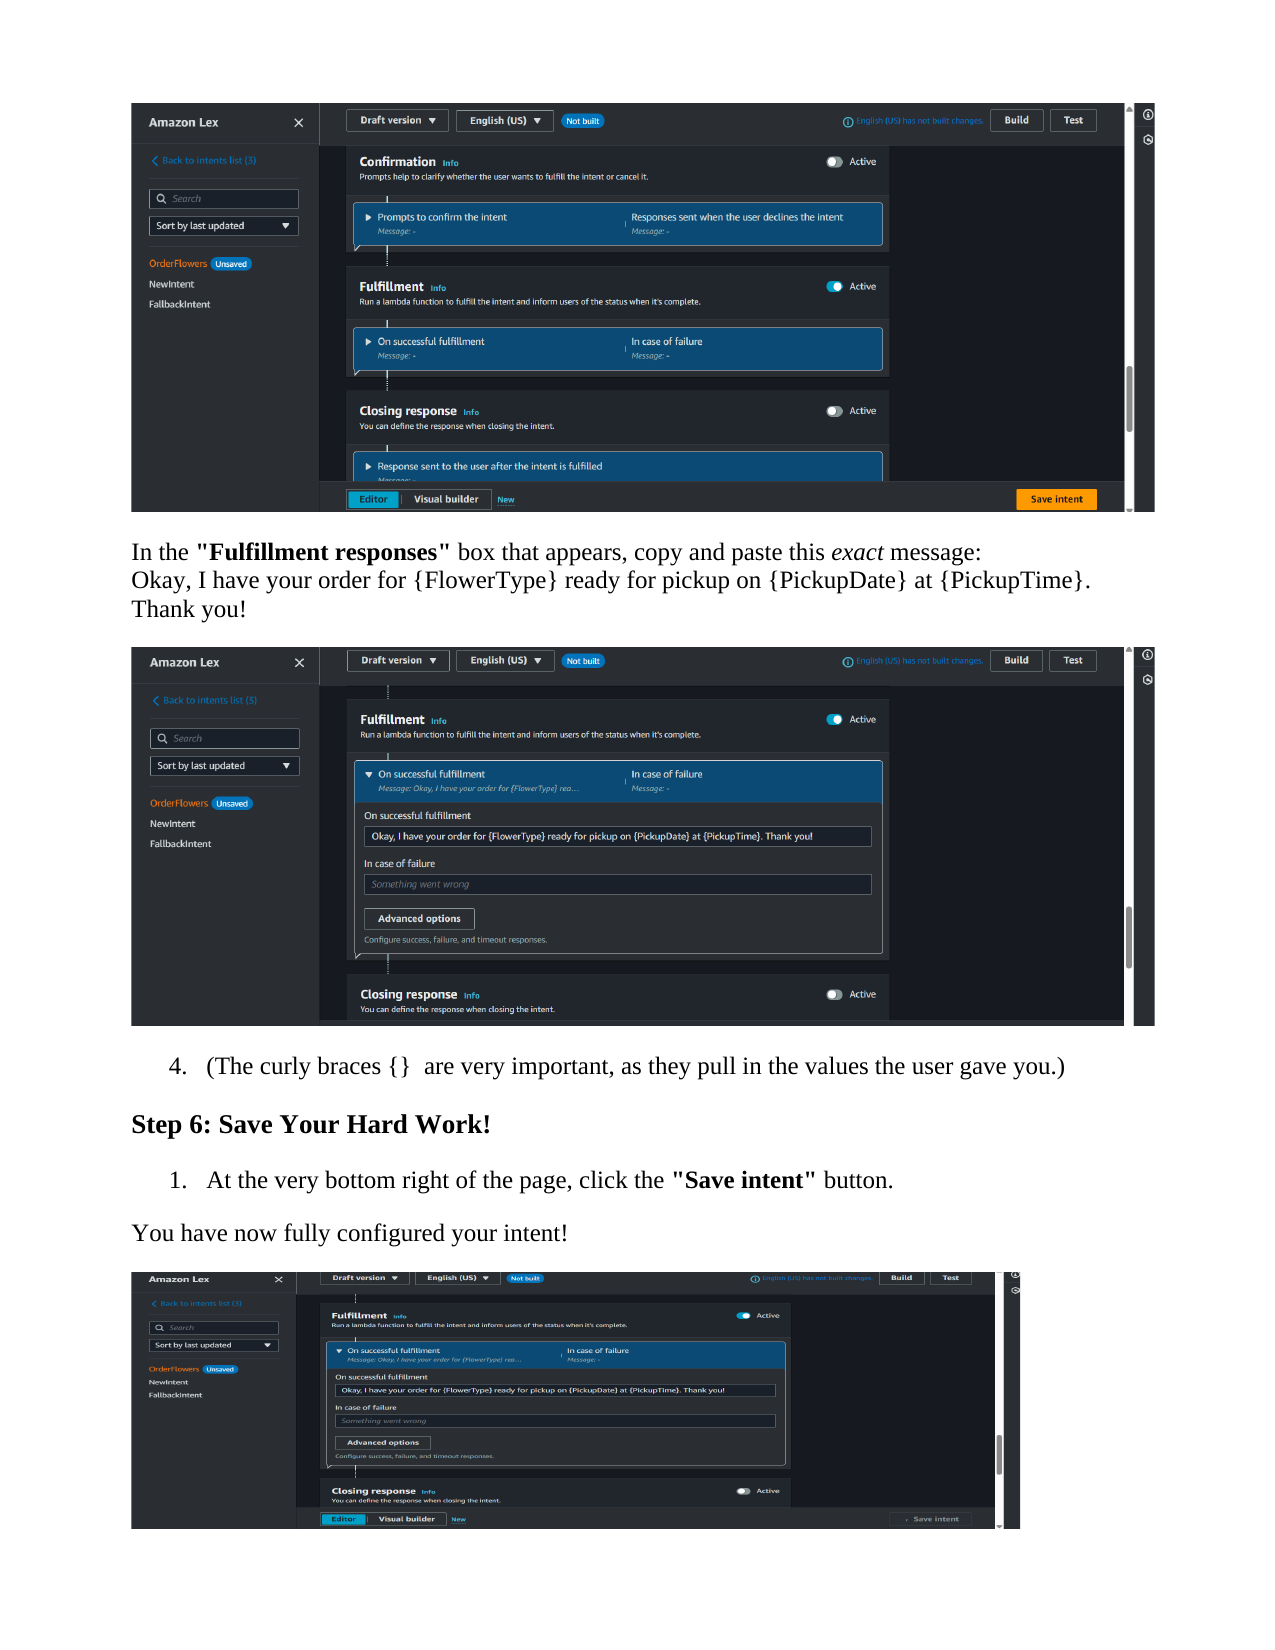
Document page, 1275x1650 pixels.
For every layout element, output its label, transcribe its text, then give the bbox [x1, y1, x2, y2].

subtitle Step 6: Save Your Hard Work! [131, 1109, 1154, 1140]
list (The curly braces {} are very important, as they pull in the values the user gave you.) [169, 1051, 1154, 1079]
picture [131, 1272, 1021, 1529]
picture [131, 103, 1155, 512]
picture [131, 647, 1155, 1026]
text In the "Fulfillment responses" box that appears, copy and paste this exact message: Okay, I have your order for {FlowerType} ready for pickup on {PickupDate} at {PickupTime}. Thank you! [131, 537, 1154, 623]
text You have now fully configured your intent! [131, 1218, 1154, 1247]
list At the very bottom right of the page, click the "Save intent" button. [169, 1165, 1154, 1193]
